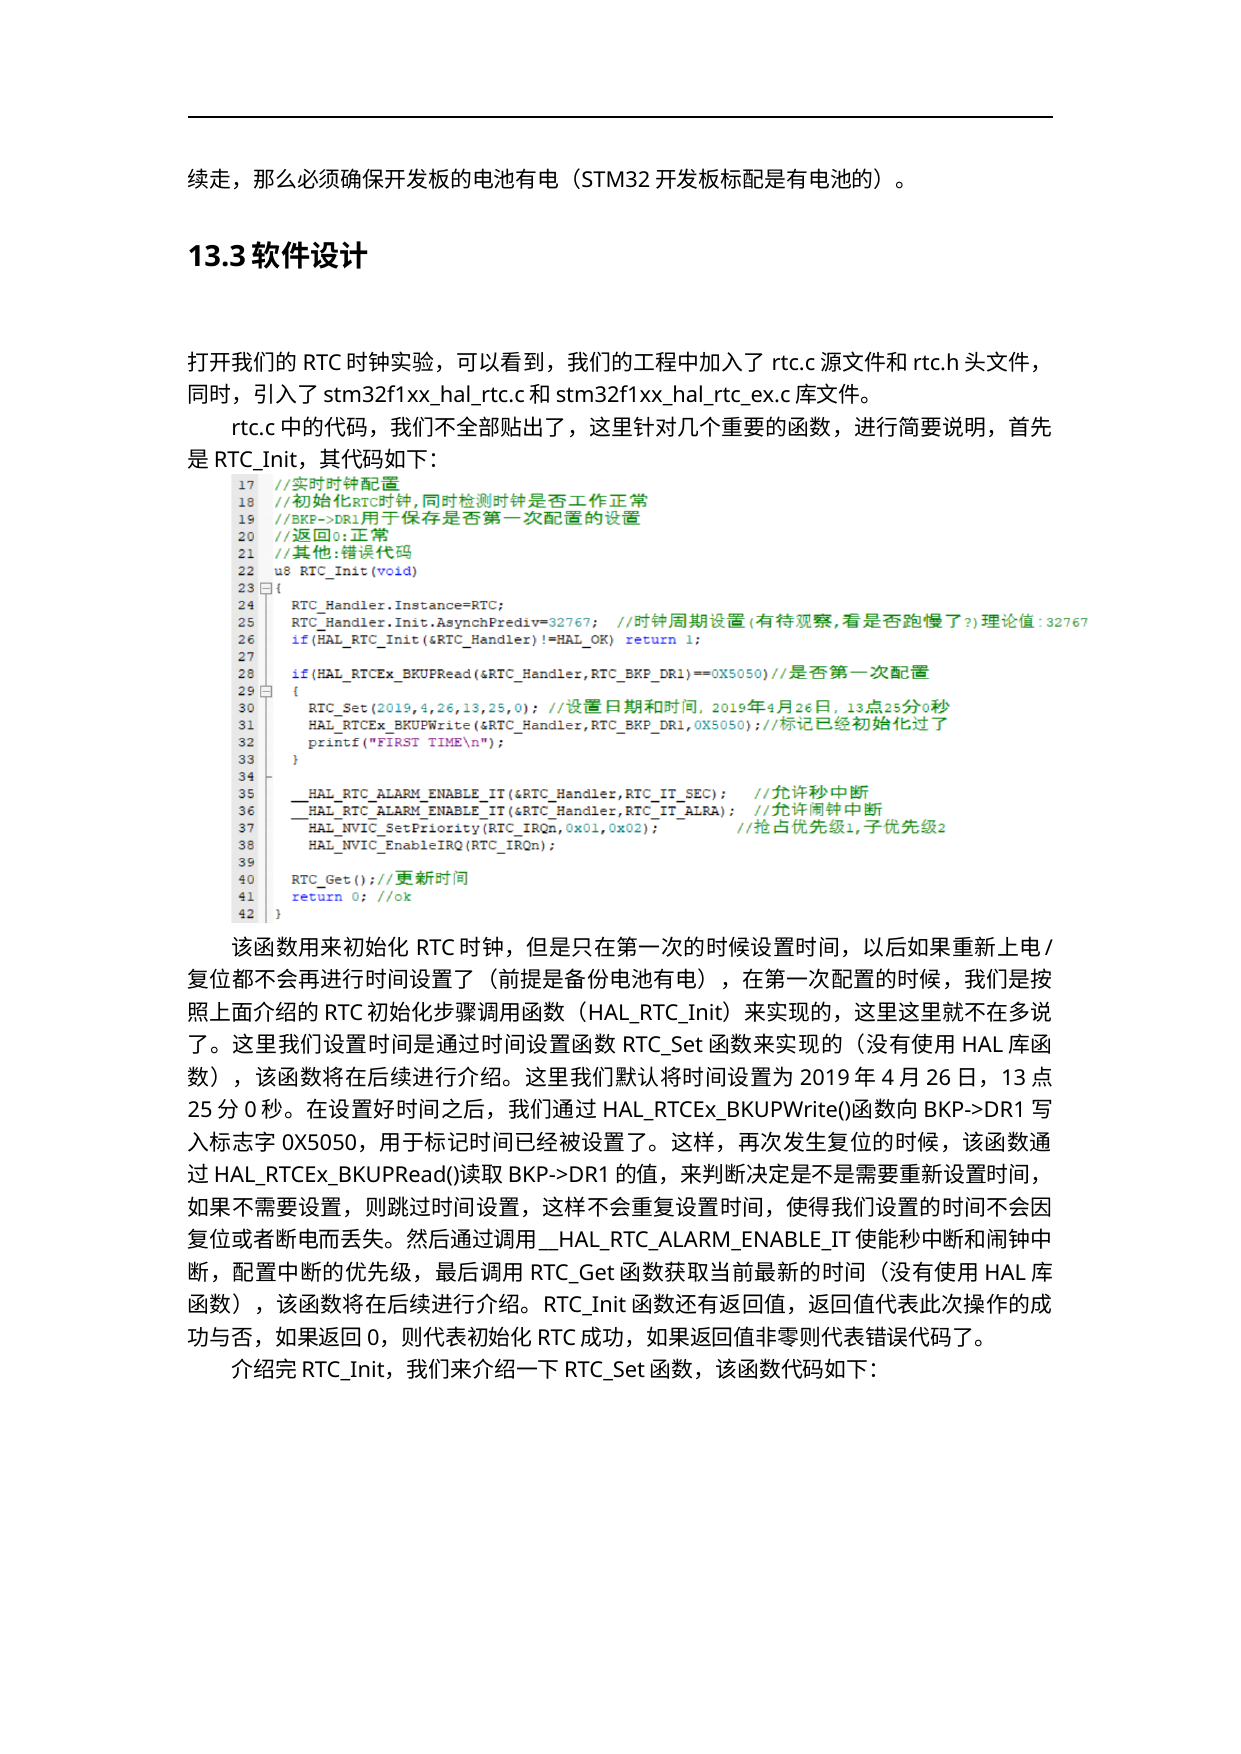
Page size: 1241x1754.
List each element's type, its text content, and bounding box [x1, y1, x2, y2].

text 该函数用来初始化RTC时钟，但是只在第一次的时候设置时间，以后如果重新上电/复位都不会再进行时间设置了（前提是备份电池有电），在第一次配置的时候，我们是按照上面介绍的RTC初始化步骤调用函数（HAL_RTC_Init）来实现的，这里这里就不在多说了。这里我们设置时间是通过时间设置函数RTC_Set函数来实现的（没有使用HAL库函数），该函数将在后续进行介绍。这里我们默认将时间设置为2019年4月26日，13点25分0秒。在设置好时间之后，我们通过HAL_RTCEx_BKUPWrite()函数向BKP->DR1写入标志字0X5050，用于标记时间已经被设置了。这样，再次发生复位的时候，该函数通过HAL_RTCEx_BKUPRead()读取BKP->DR1的值，来判断决定是不是需要重新设置时间，如果不需要设置，则跳过时间设置，这样不会重复设置时间，使得我们设置的时间不会因复位或者断电而丢失。然后通过调用__HAL_RTC_ALARM_ENABLE_IT使能秒中断和闹钟中断，配置中断的优先级，最后调用RTC_Get函数获取当前最新的时间（没有使用HAL库函数），该函数将在后续进行介绍。RTC_Init函数还有返回值，返回值代表此次操作的成功与否，如果返回0，则代表初始化RTC成功，如果返回值非零则代表错误代码了。 [187, 929, 1053, 1352]
picture [231, 474, 1097, 923]
text 打开我们的RTC时钟实验，可以看到，我们的工程中加入了rtc.c源文件和rtc.h头文件，同时，引入了stm32f1xx_hal_rtc.c和stm32f1xx_hal_rtc_ex.c库文件。 [187, 344, 1053, 409]
text 介绍完RTC_Init，我们来介绍一下RTC_Set函数，该函数代码如下： [187, 1352, 1053, 1384]
text rtc.c中的代码，我们不全部贴出了，这里针对几个重要的函数，进行简要说明，首先是RTC_Init，其代码如下： [187, 409, 1053, 474]
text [187, 162, 1053, 194]
subtitle 13.3软件设计 [187, 222, 1053, 287]
